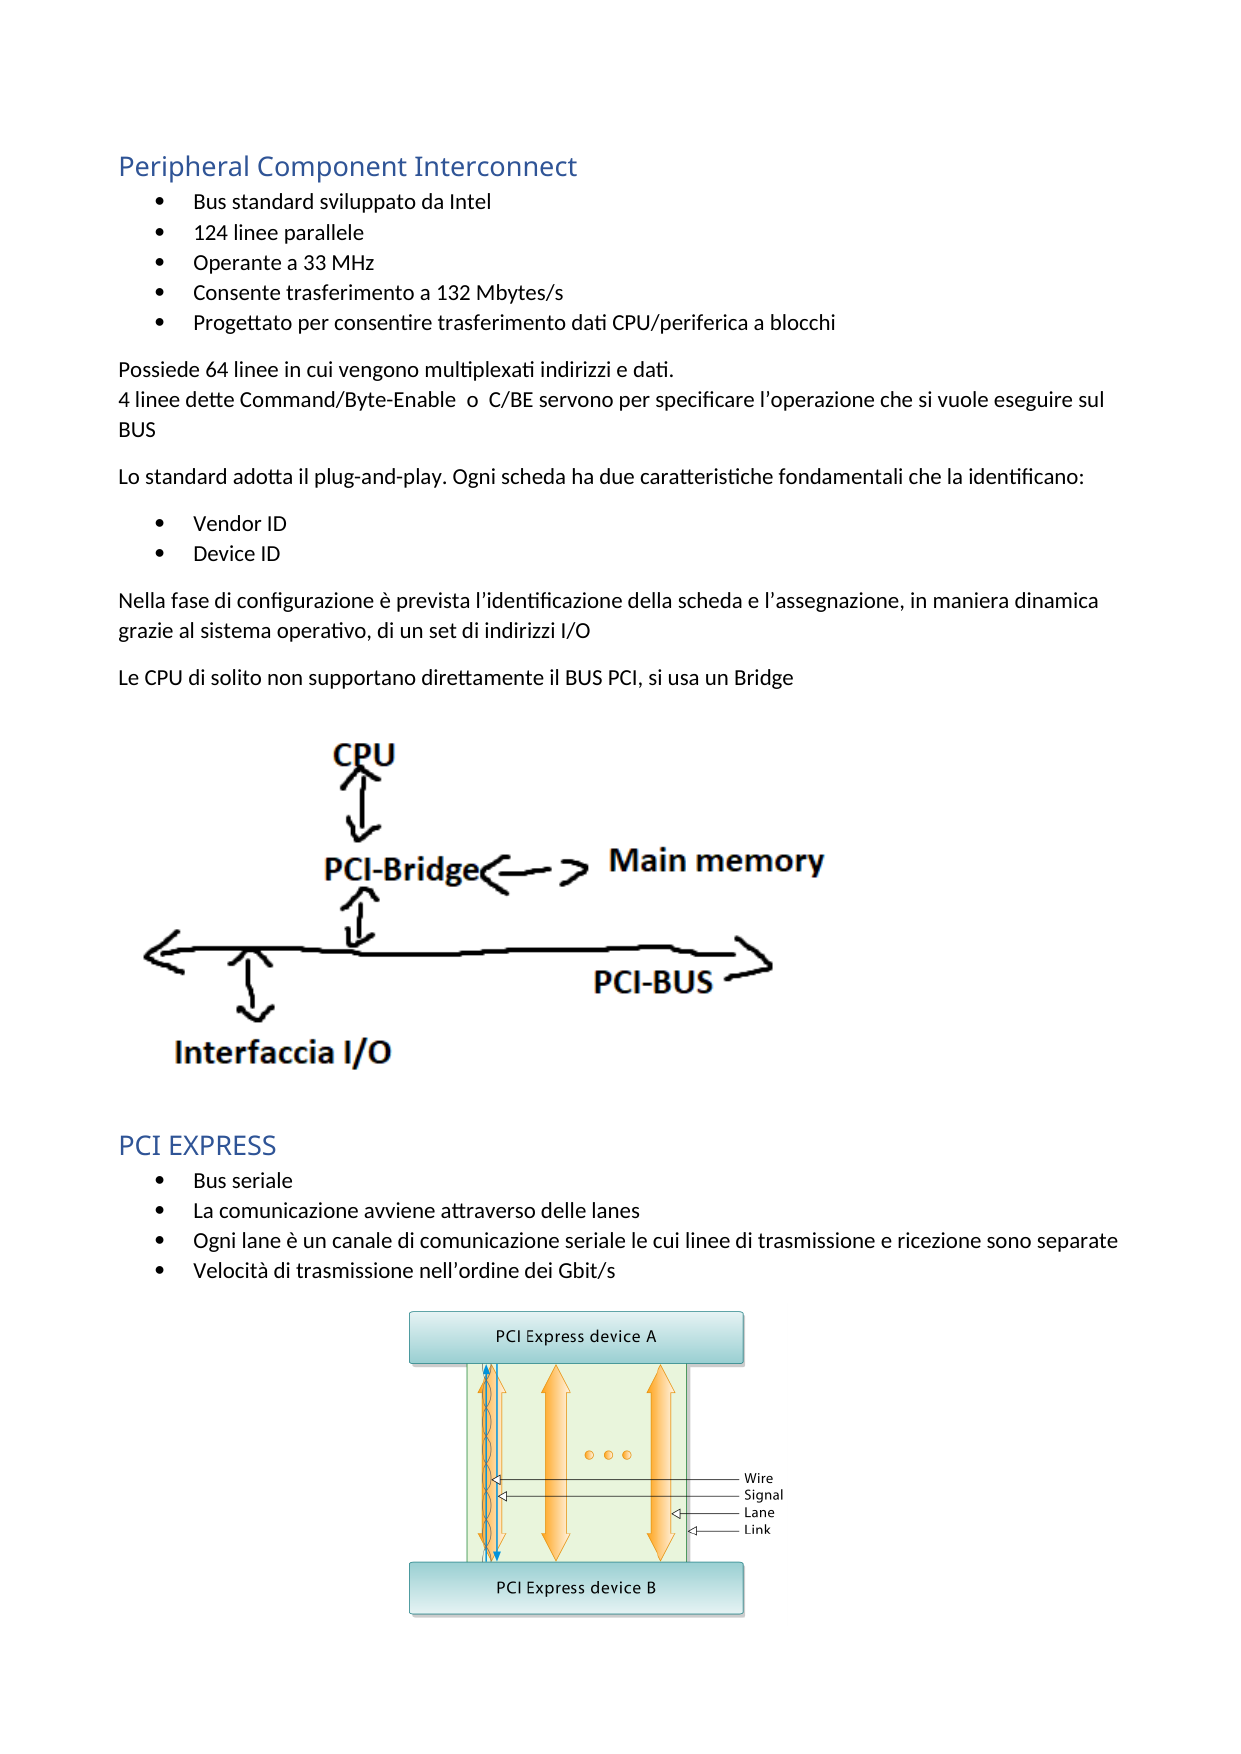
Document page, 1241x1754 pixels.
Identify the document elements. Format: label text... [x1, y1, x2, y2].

picture [118, 710, 1123, 1108]
subtitle PCI EXPRESS [118, 1126, 1122, 1163]
list 124 linee parallele [156, 218, 1122, 246]
list Device ID [156, 539, 1122, 567]
text Le CPU di solito non supportano direttamente il BUS PCI, si usa un Bridge [118, 663, 1122, 691]
list Progettato per consentire trasferimento dati CPU/periferica a blocchi [156, 308, 1122, 336]
subtitle Peripheral Component Interconnect [118, 148, 1122, 184]
text Nella fase di configurazione è prevista l’identificazione della scheda e l’assegnazione, in maniera dinamica grazie al sistema operativo, di un set di indirizzi I/O [118, 586, 1122, 644]
list La comunicazione avviene attraverso delle lanes [156, 1196, 1122, 1224]
picture [397, 1303, 788, 1626]
list Bus seriale [156, 1166, 1122, 1194]
list Operante a 33 MHz [156, 248, 1122, 276]
list Vendor ID [156, 509, 1122, 537]
list Velocità di trasmissione nell’ordine dei Gbit/s [156, 1257, 1122, 1284]
text Lo standard adotta il plug-and-play. Ogni scheda ha due caratteristiche fondamentali che la identificano: [118, 462, 1122, 490]
list Ogni lane è un canale di comunicazione seriale le cui linee di trasmissione e ricezione sono separate [156, 1226, 1122, 1254]
list Consente trasferimento a 132 Mbytes/s [156, 278, 1122, 306]
list Bus standard sviluppato da Intel [156, 187, 1122, 215]
text Possiede 64 linee in cui vengono multiplexati indirizzi e dati. 4 linee dette Command/Byte-Enable o C/BE servono per specificare l’operazione che si vuole eseguire sul BUS [118, 355, 1122, 443]
